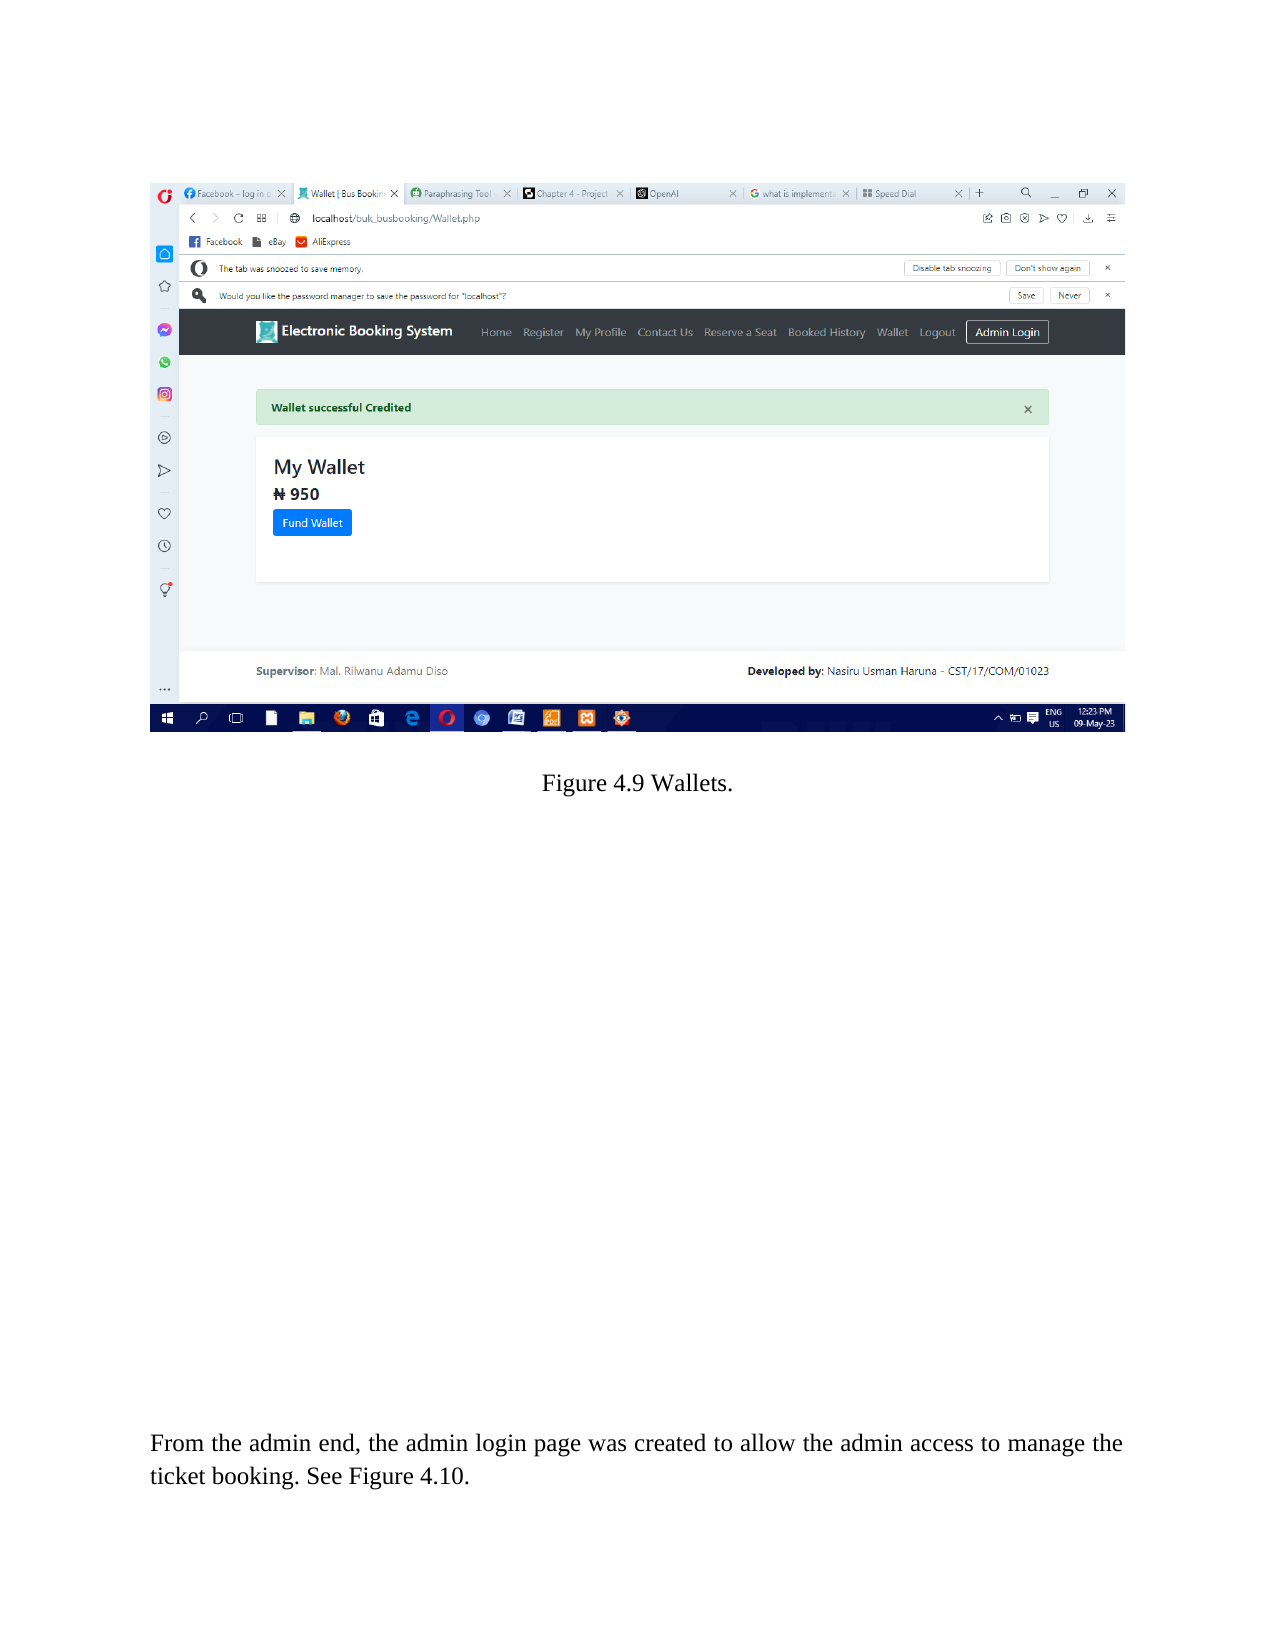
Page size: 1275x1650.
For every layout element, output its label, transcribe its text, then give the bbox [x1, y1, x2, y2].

text From the admin end, the admin login page was created to allow the admin access to manage the ticket booking. See Figure 4.10. [150, 1428, 1125, 1490]
text Figure 4.9 Wallets. [150, 768, 1125, 797]
picture [150, 183, 1125, 732]
